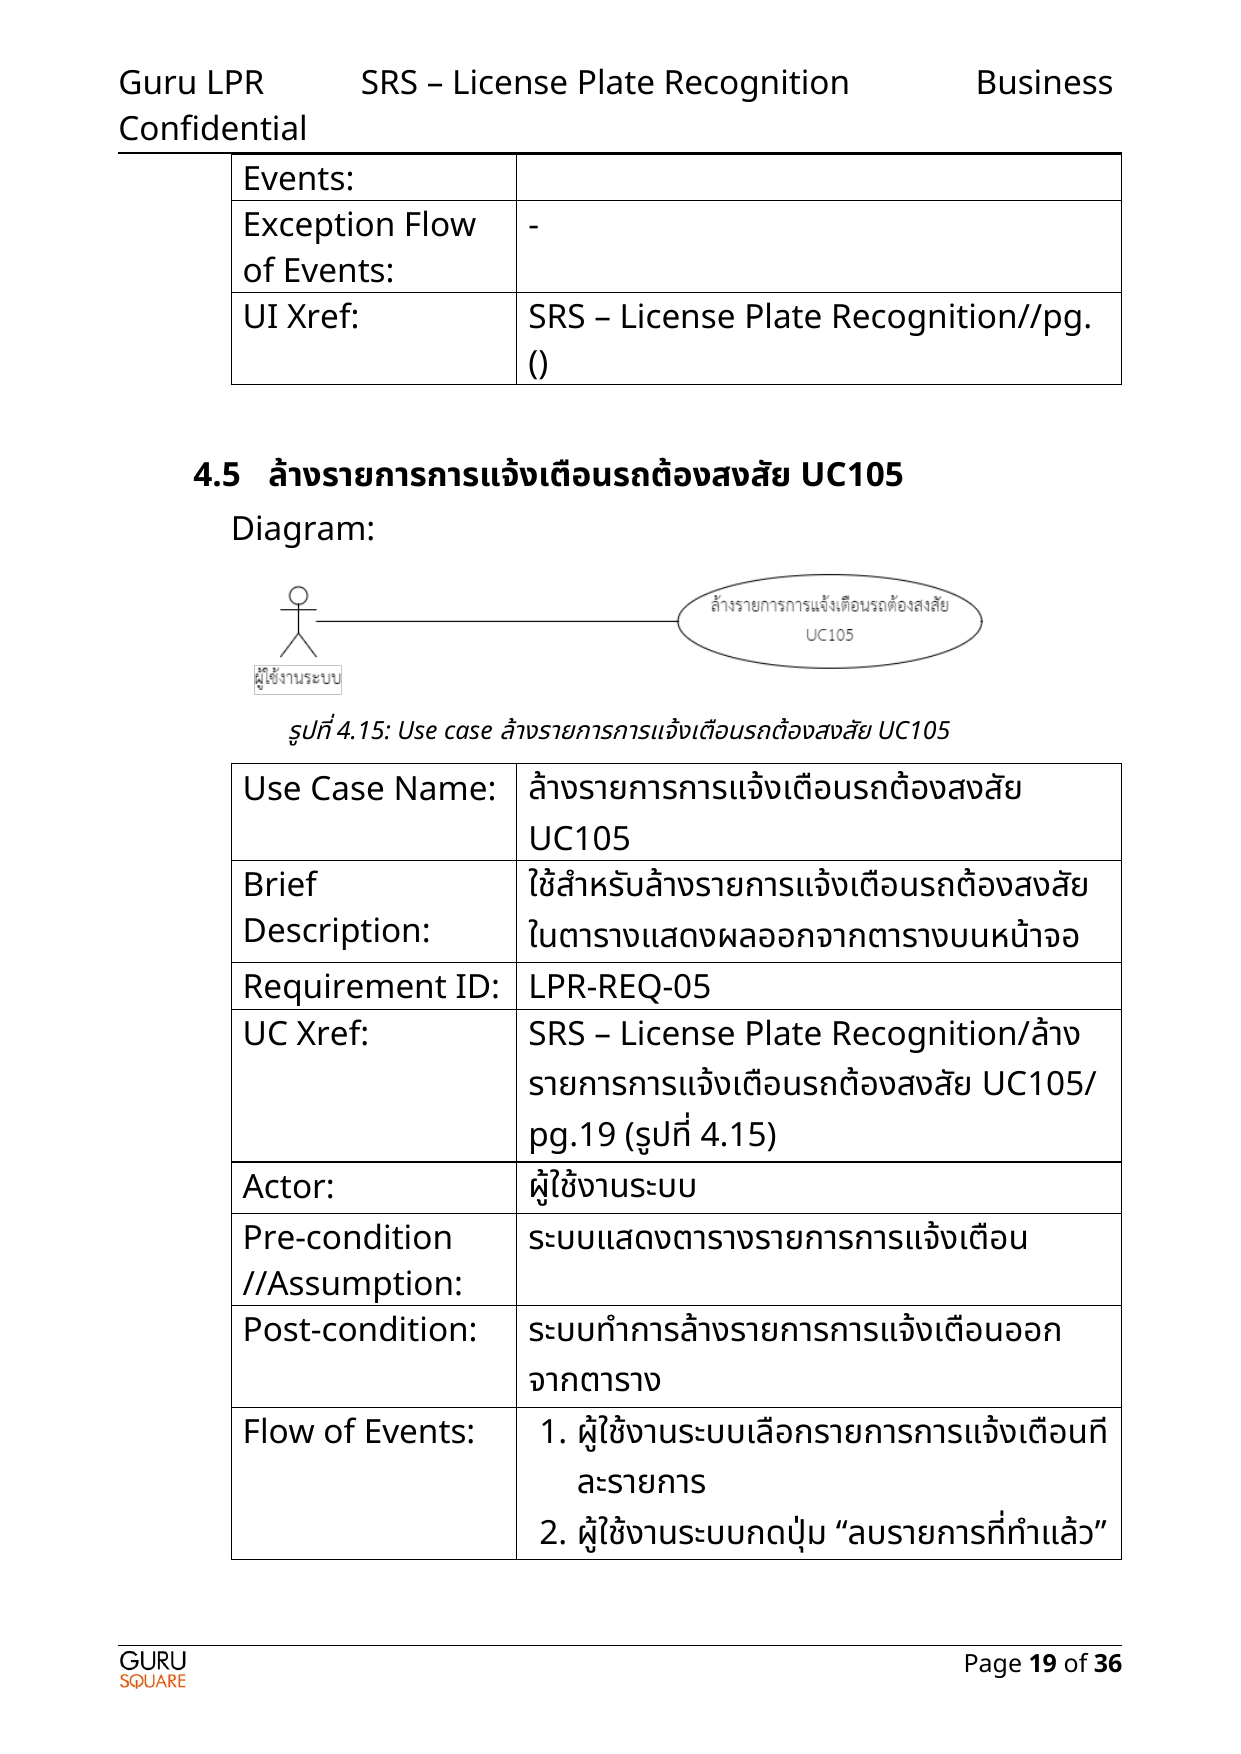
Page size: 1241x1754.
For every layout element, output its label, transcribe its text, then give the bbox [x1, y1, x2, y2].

table_header ล้างรายการการแจ้งเตือนรถต้องสงสัย UC105 [517, 764, 1121, 860]
table_cell ผู้ใช้งานระบบ [517, 1163, 1121, 1213]
table_cell - [517, 155, 1121, 200]
table_cell Requirement ID: [232, 963, 516, 1008]
table_cell LPR-REQ-05 [517, 963, 1121, 1008]
table_cell Post-condition: [232, 1306, 516, 1407]
table_cell ระบบแสดงตารางรายการการแจ้งเตือน [517, 1214, 1121, 1305]
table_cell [232, 155, 516, 200]
table_cell UC Xref: [232, 1010, 516, 1161]
picture [237, 570, 1003, 701]
subtitle ล้างรายการการแจ้งเตือนรถต้องสงสัย UC105 [193, 451, 1122, 501]
table_cell Brief Description: [232, 861, 516, 962]
table_cell ใช้สำหรับล้างรายการแจ้งเตือนรถต้องสงสัยในตารางแสดงผลออกจากตารางบนหน้าจอ [517, 861, 1121, 962]
table_cell Flow of Events: [232, 1408, 516, 1559]
picture [118, 1648, 188, 1690]
table_cell - [517, 201, 1121, 292]
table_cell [517, 1408, 1121, 1559]
table_cell SRS – License Plate Recognition//pg. () [517, 293, 1121, 384]
table_cell UI Xref: [232, 293, 516, 384]
table_cell Actor: [232, 1163, 516, 1213]
table_header Use Case Name: [232, 764, 516, 860]
text Diagram: [231, 505, 1122, 551]
table_cell Pre-condition //Assumption: [232, 1214, 516, 1305]
table_cell Exception Flow of Events: [232, 201, 516, 292]
table_cell ระบบทำการล้างรายการการแจ้งเตือนออกจากตาราง [517, 1306, 1121, 1407]
